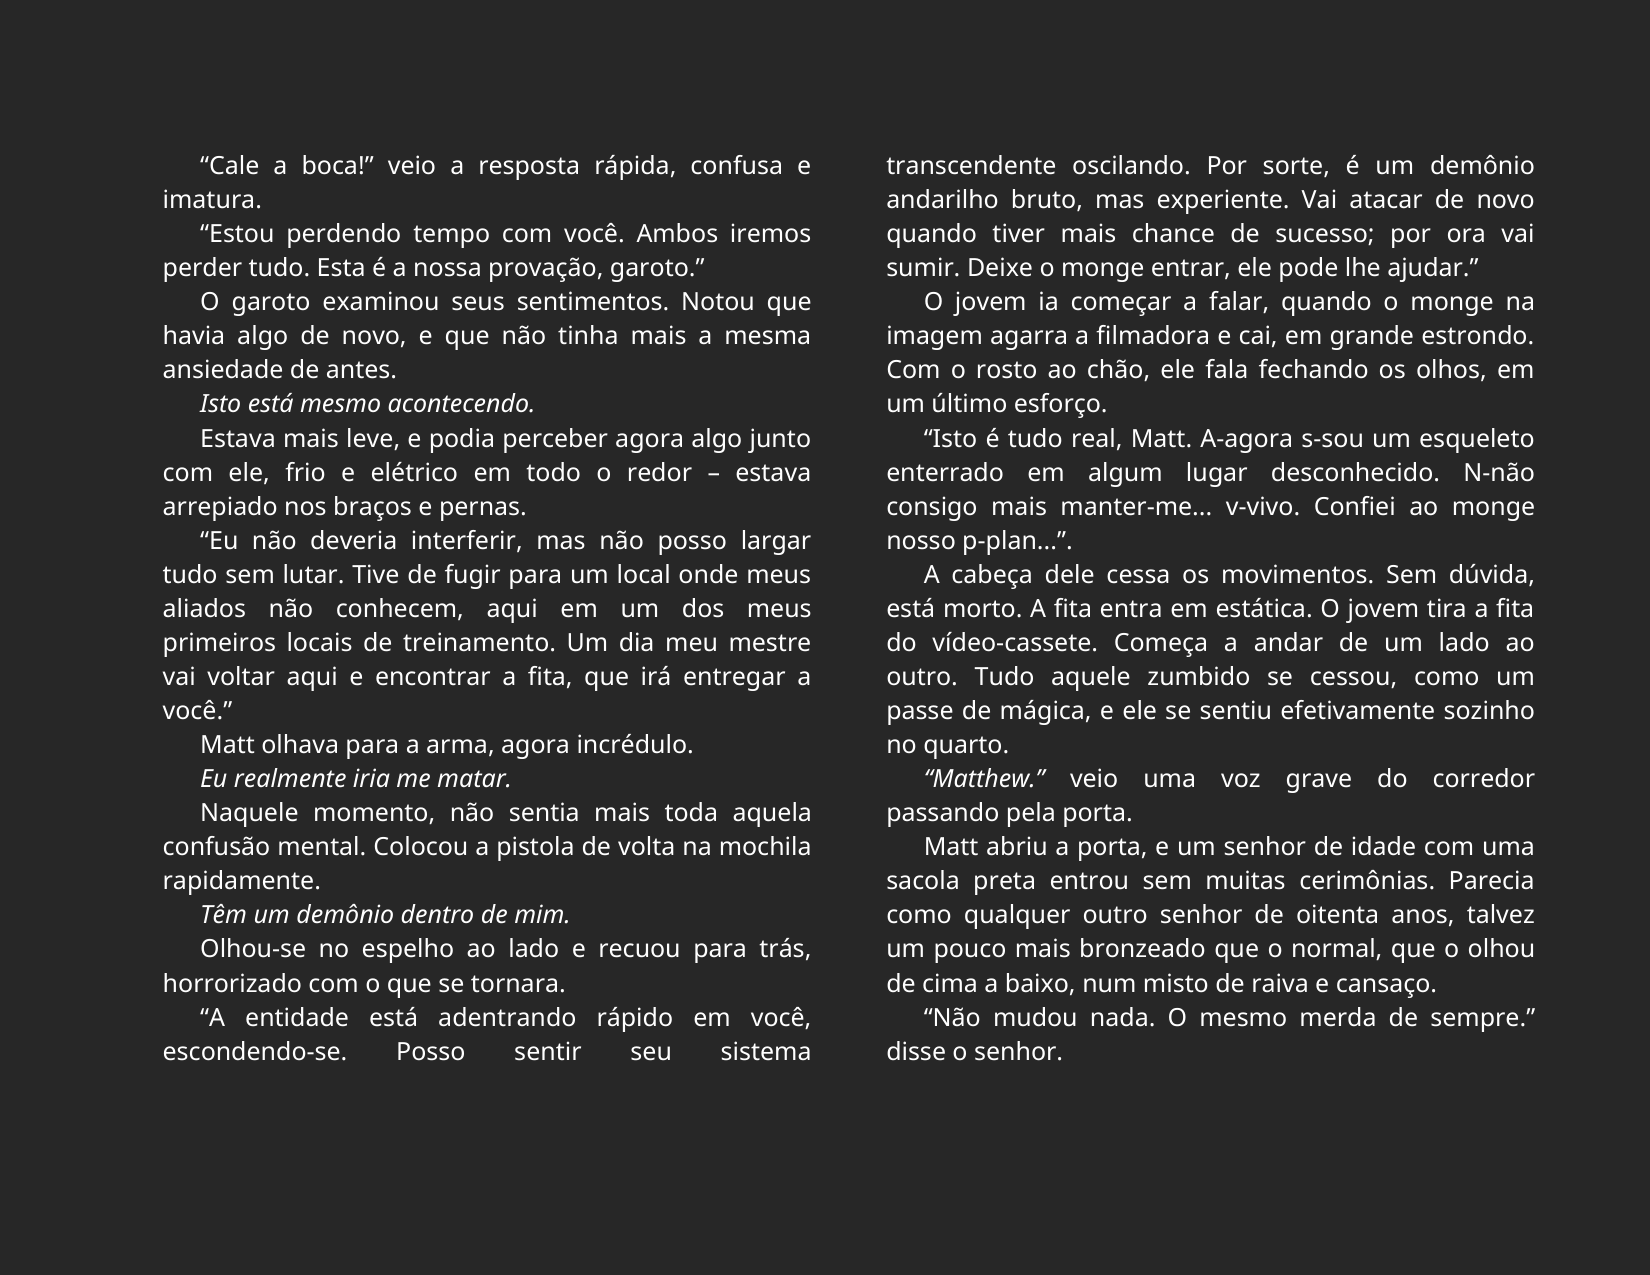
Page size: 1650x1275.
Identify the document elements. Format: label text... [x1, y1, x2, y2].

text “Estou perdendo tempo com você. Ambos iremos perder tudo. Esta é a nossa provação, garoto.” [162, 216, 812, 284]
text A cabeça dele cessa os movimentos. Sem dúvida, está morto. A fita entra em estática. O jovem tira a fita do vídeo-cassete. Começa a andar de um lado ao outro. Tudo aquele zumbido se cessou, como um passe de mágica, e ele se sentiu efetivamente sozinho no quarto. [886, 556, 1536, 761]
text “A entidade está adentrando rápido em você, escondendo-se. Posso sentir seu sistema transcendente oscilando. Por sorte, é um demônio andarilho bruto, mas experiente. Vai atacar de novo quando tiver mais chance de sucesso; por ora vai sumir. Deixe o monge entrar, ele pode lhe ajudar.” [162, 999, 812, 1067]
text Têm um demônio dentro de mim. [162, 897, 812, 931]
text Eu realmente iria me matar. [162, 761, 812, 795]
text “A entidade está adentrando rápido em você, escondendo-se. Posso sentir seu sistema transcendente oscilando. Por sorte, é um demônio andarilho bruto, mas experiente. Vai atacar de novo quando tiver mais chance de sucesso; por ora vai sumir. Deixe o monge entrar, ele pode lhe ajudar.” [886, 148, 1536, 284]
text “Cale a boca!” veio a resposta rápida, confusa e imatura. [162, 148, 812, 216]
text Matt abriu a porta, e um senhor de idade com uma sacola preta entrou sem muitas cerimônias. Parecia como qualquer outro senhor de oitenta anos, talvez um pouco mais bronzeado que o normal, que o olhou de cima a baixo, num misto de raiva e cansaço. [886, 829, 1536, 999]
text Olhou-se no espelho ao lado e recuou para trás, horrorizado com o que se tornara. [162, 931, 812, 999]
text “Eu não deveria interferir, mas não posso largar tudo sem lutar. Tive de fugir para um local onde meus aliados não conhecem, aqui em um dos meus primeiros locais de treinamento. Um dia meu mestre vai voltar aqui e encontrar a fita, que irá entregar a você.” [162, 522, 812, 727]
text “Não mudou nada. O mesmo merda de sempre.” disse o senhor. [886, 999, 1536, 1067]
text Estava mais leve, e podia perceber agora algo junto com ele, frio e elétrico em todo o redor – estava arrepiado nos braços e pernas. [162, 420, 812, 522]
text “Isto é tudo real, Matt. A-agora s-sou um esqueleto enterrado em algum lugar desconhecido. N-não consigo mais manter-me... v-vivo. Confiei ao monge nosso p-plan...”. [886, 420, 1536, 556]
text Isto está mesmo acontecendo. [162, 386, 812, 420]
text O garoto examinou seus sentimentos. Notou que havia algo de novo, e que não tinha mais a mesma ansiedade de antes. [162, 284, 812, 386]
text Matt olhava para a arma, agora incrédulo. [162, 727, 812, 761]
text O jovem ia começar a falar, quando o monge na imagem agarra a filmadora e cai, em grande estrondo. Com o rosto ao chão, ele fala fechando os olhos, em um último esforço. [886, 284, 1536, 420]
text Naquele momento, não sentia mais toda aquela confusão mental. Colocou a pistola de volta na mochila rapidamente. [162, 795, 812, 897]
text “Matthew.” veio uma voz grave do corredor passando pela porta. [886, 761, 1536, 829]
